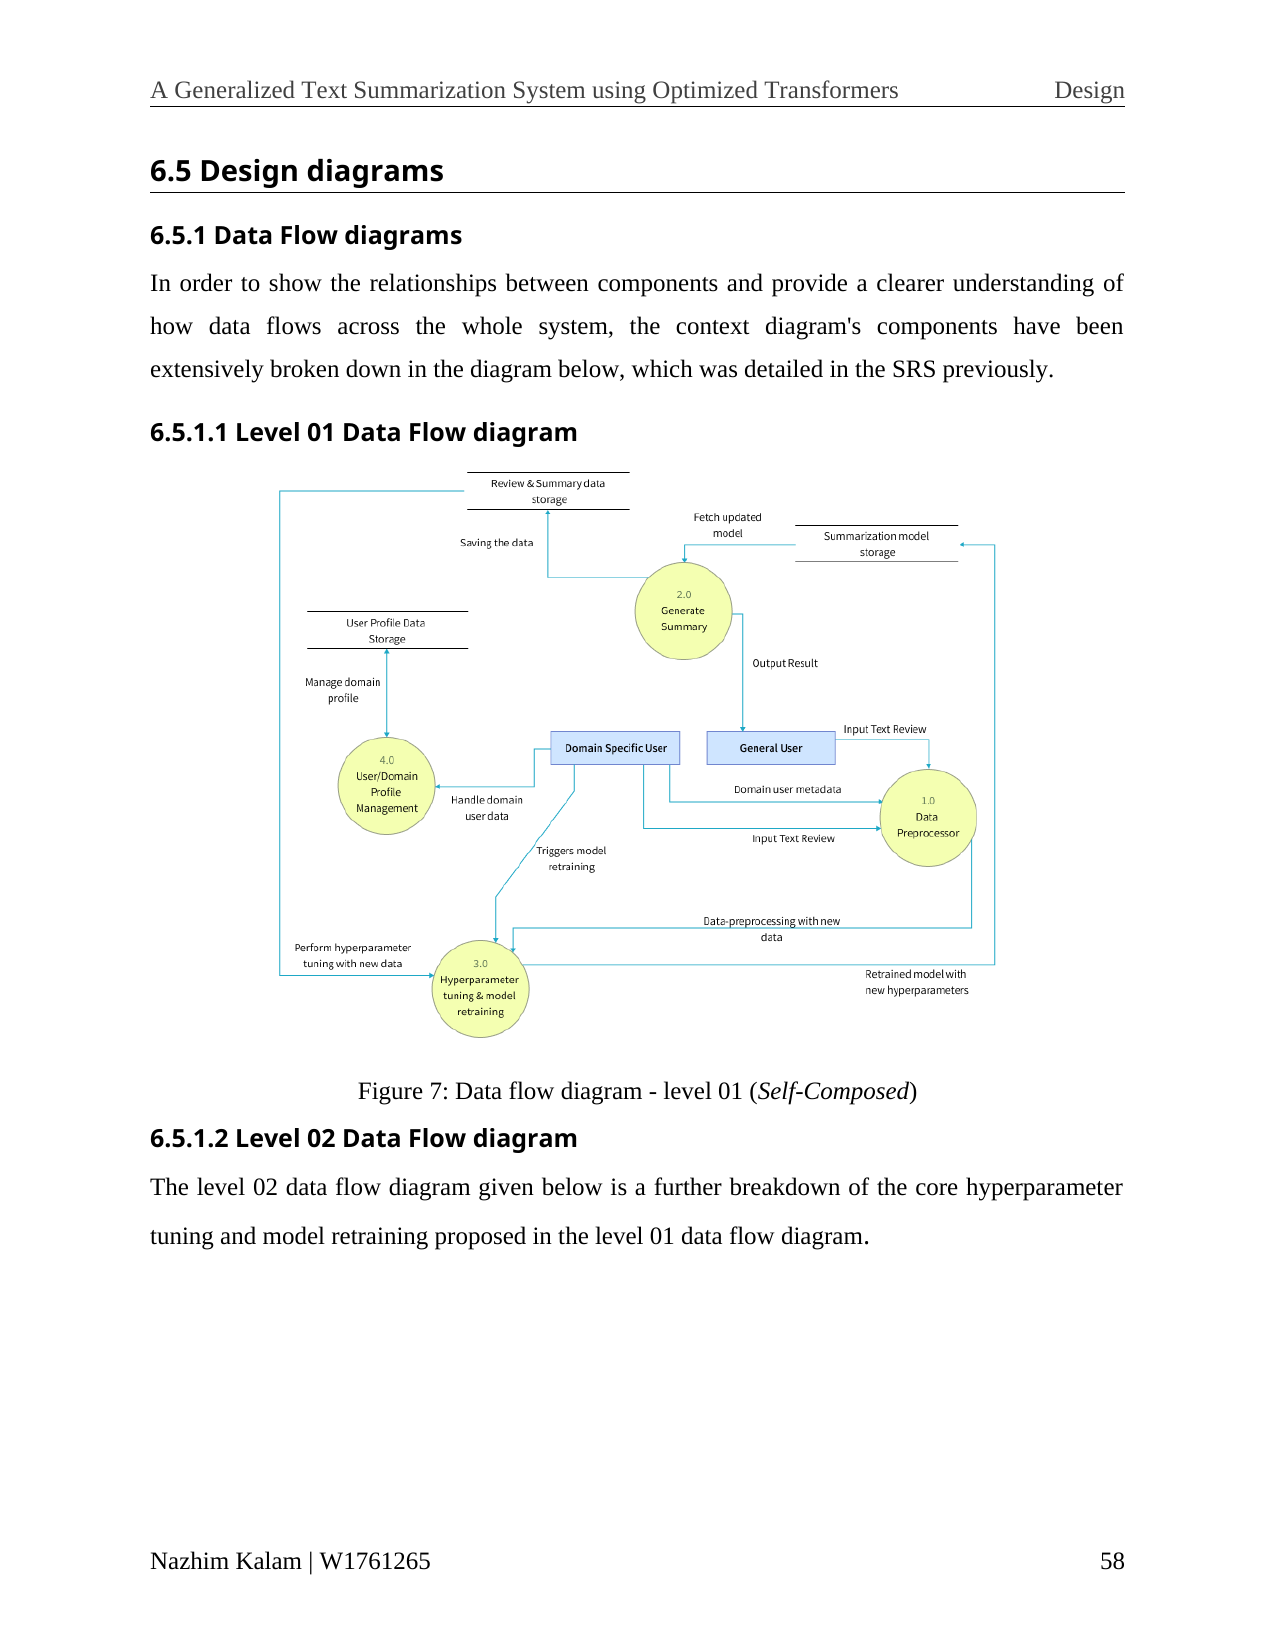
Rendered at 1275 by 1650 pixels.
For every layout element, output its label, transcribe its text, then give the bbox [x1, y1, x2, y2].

subtitle 6.5 Design diagrams [150, 150, 1125, 192]
picture [267, 465, 1008, 1046]
text The level 02 data flow diagram given below is a further breakdown of the core hyperparameter tuning and model retraining proposed in the level 01 data flow diagram. [150, 1172, 1125, 1252]
subtitle 6.5.1.1 Level 01 Data Flow diagram [150, 414, 1125, 448]
list In order to show the relationships between components and provide a clearer understanding of how data flows across the whole system, the context diagram's components have been extensively broken down in the diagram below, which was detailed in the SRS previously. [150, 268, 1125, 383]
subtitle 6.5.1.2 Level 02 Data Flow diagram [150, 1121, 1125, 1155]
subtitle 6.5.1 Data Flow diagrams [150, 217, 1125, 251]
